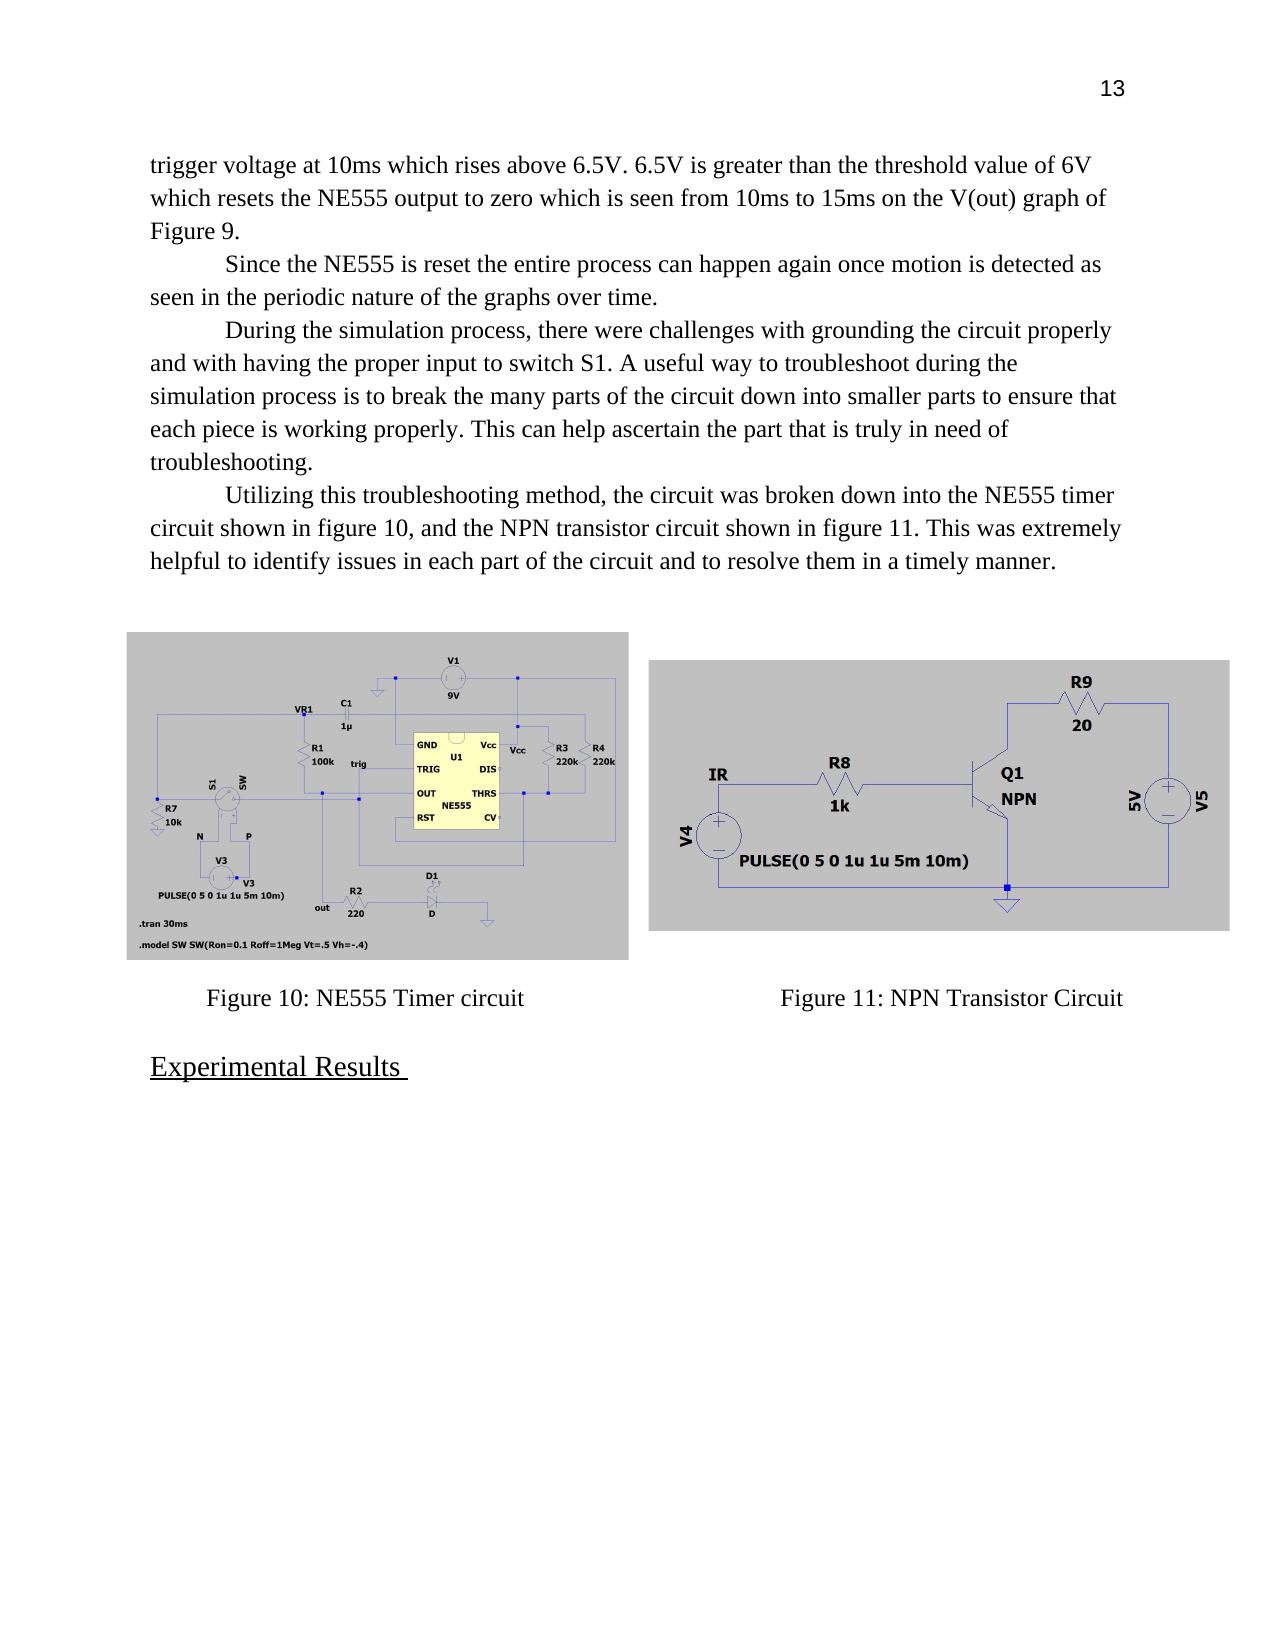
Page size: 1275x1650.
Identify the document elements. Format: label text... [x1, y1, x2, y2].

picture [126, 632, 629, 960]
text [150, 150, 1125, 245]
text Since the NE555 is reset the entire process can happen again once motion is detected as seen in the periodic nature of the graphs over time. [150, 249, 1125, 311]
picture [648, 660, 1230, 931]
text Utilizing this troubleshooting method, the circuit was broken down into the NE555 timer circuit shown in figure 10, and the NPN transistor circuit shown in figure 11. This was extremely helpful to identify issues in each part of the circuit and to resolve them in a timely manner. [150, 480, 1125, 575]
text During the simulation process, there were challenges with grounding the circuit properly and with having the proper input to switch S1. A useful way to troubleshoot during the simulation process is to break the many parts of the circuit down into smaller parts to ensure that each piece is working properly. This can help ascertain the part that is truly in need of troubleshooting. [150, 315, 1125, 476]
subtitle Experimental Results [150, 1049, 1125, 1082]
